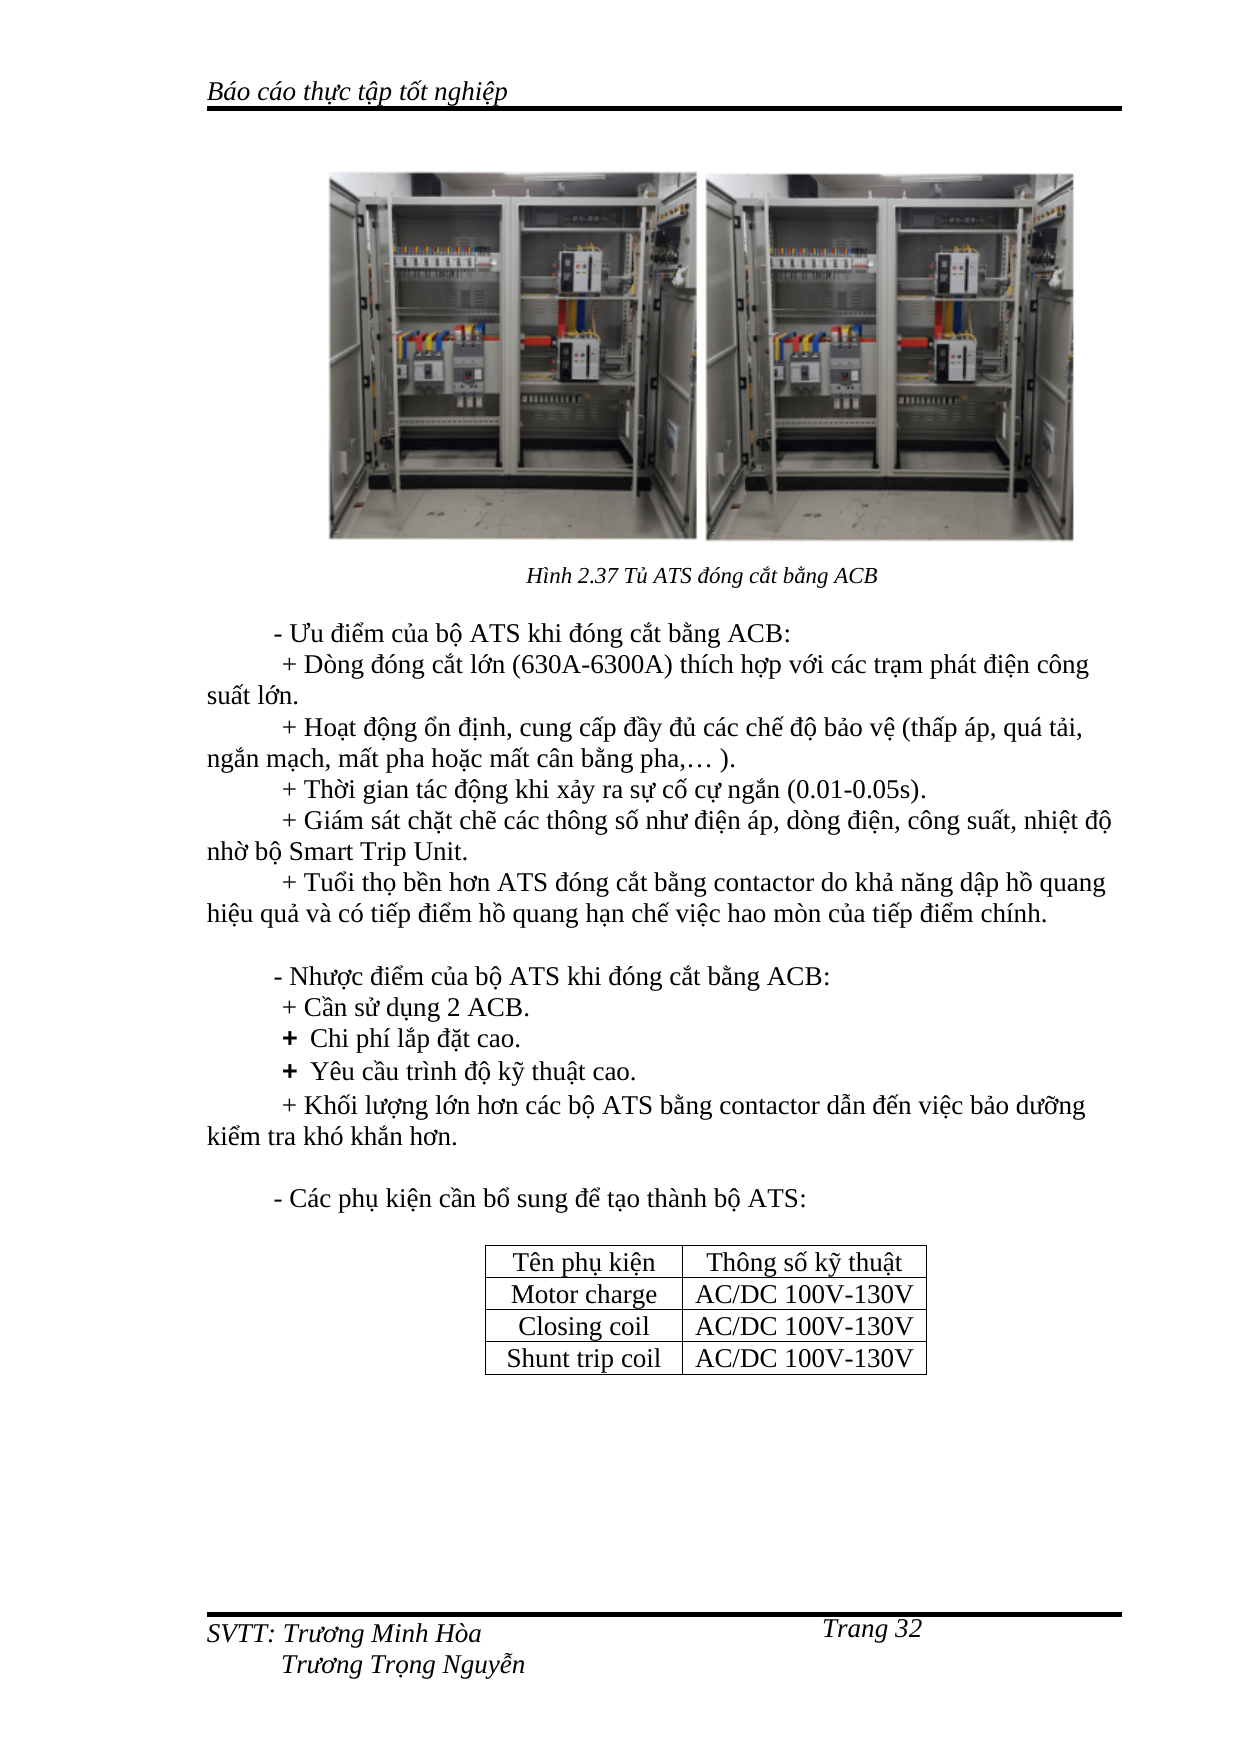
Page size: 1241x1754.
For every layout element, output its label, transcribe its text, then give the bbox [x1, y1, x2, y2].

text - Nhược điểm của bộ ATS khi đóng cắt bằng ACB: [207, 960, 1122, 991]
list Chi phí lắp đặt cao. [282, 1022, 1122, 1056]
table_header Thông số kỹ thuật [683, 1246, 926, 1277]
table_cell AC/DC 100V-130V [683, 1342, 926, 1373]
table_cell Shunt trip coil [486, 1342, 682, 1373]
table_cell AC/DC 100V-130V [683, 1310, 926, 1341]
list Hình 2.37 Tủ ATS đóng cắt bằng ACB [282, 562, 1122, 588]
table_cell Closing coil [486, 1310, 682, 1341]
list + Cần sử dụng 2 ACB. [207, 991, 1122, 1022]
list Yêu cầu trình độ kỹ thuật cao. [282, 1056, 1122, 1089]
picture [304, 147, 1100, 562]
table_cell Motor charge [486, 1278, 682, 1309]
list + Khối lượng lớn hơn các bộ ATS bằng contactor dẫn đến việc bảo dưỡng kiểm tra khó khắn hơn. [207, 1089, 1122, 1151]
list + Giám sát chặt chẽ các thông số như điện áp, dòng điện, công suất, nhiệt độ nhờ bộ Smart Trip Unit. [207, 804, 1122, 866]
table_cell AC/DC 100V-130V [683, 1278, 926, 1309]
list + Thời gian tác động khi xảy ra sự cố cự ngắn (0.01-0.05s). [207, 773, 1122, 804]
list + Hoạt động ổn định, cung cấp đầy đủ các chế độ bảo vệ (thấp áp, quá tải, ngắn mạch, mất pha hoặc mất cân bằng pha,… ). [207, 711, 1122, 773]
text - Các phụ kiện cần bổ sung để tạo thành bộ ATS: [207, 1182, 1122, 1213]
list + Dòng đóng cắt lớn (630A-6300A) thích hợp với các trạm phát điện công suất lớn. [207, 648, 1122, 711]
text - Ưu điểm của bộ ATS khi đóng cắt bằng ACB: [207, 617, 1122, 648]
table_header Tên phụ kiện [486, 1246, 682, 1277]
list + Tuổi thọ bền hơn ATS đóng cắt bằng contactor do khả năng dập hồ quang hiệu quả và có tiếp điểm hồ quang hạn chế việc hao mòn của tiếp điểm chính. [207, 866, 1122, 929]
